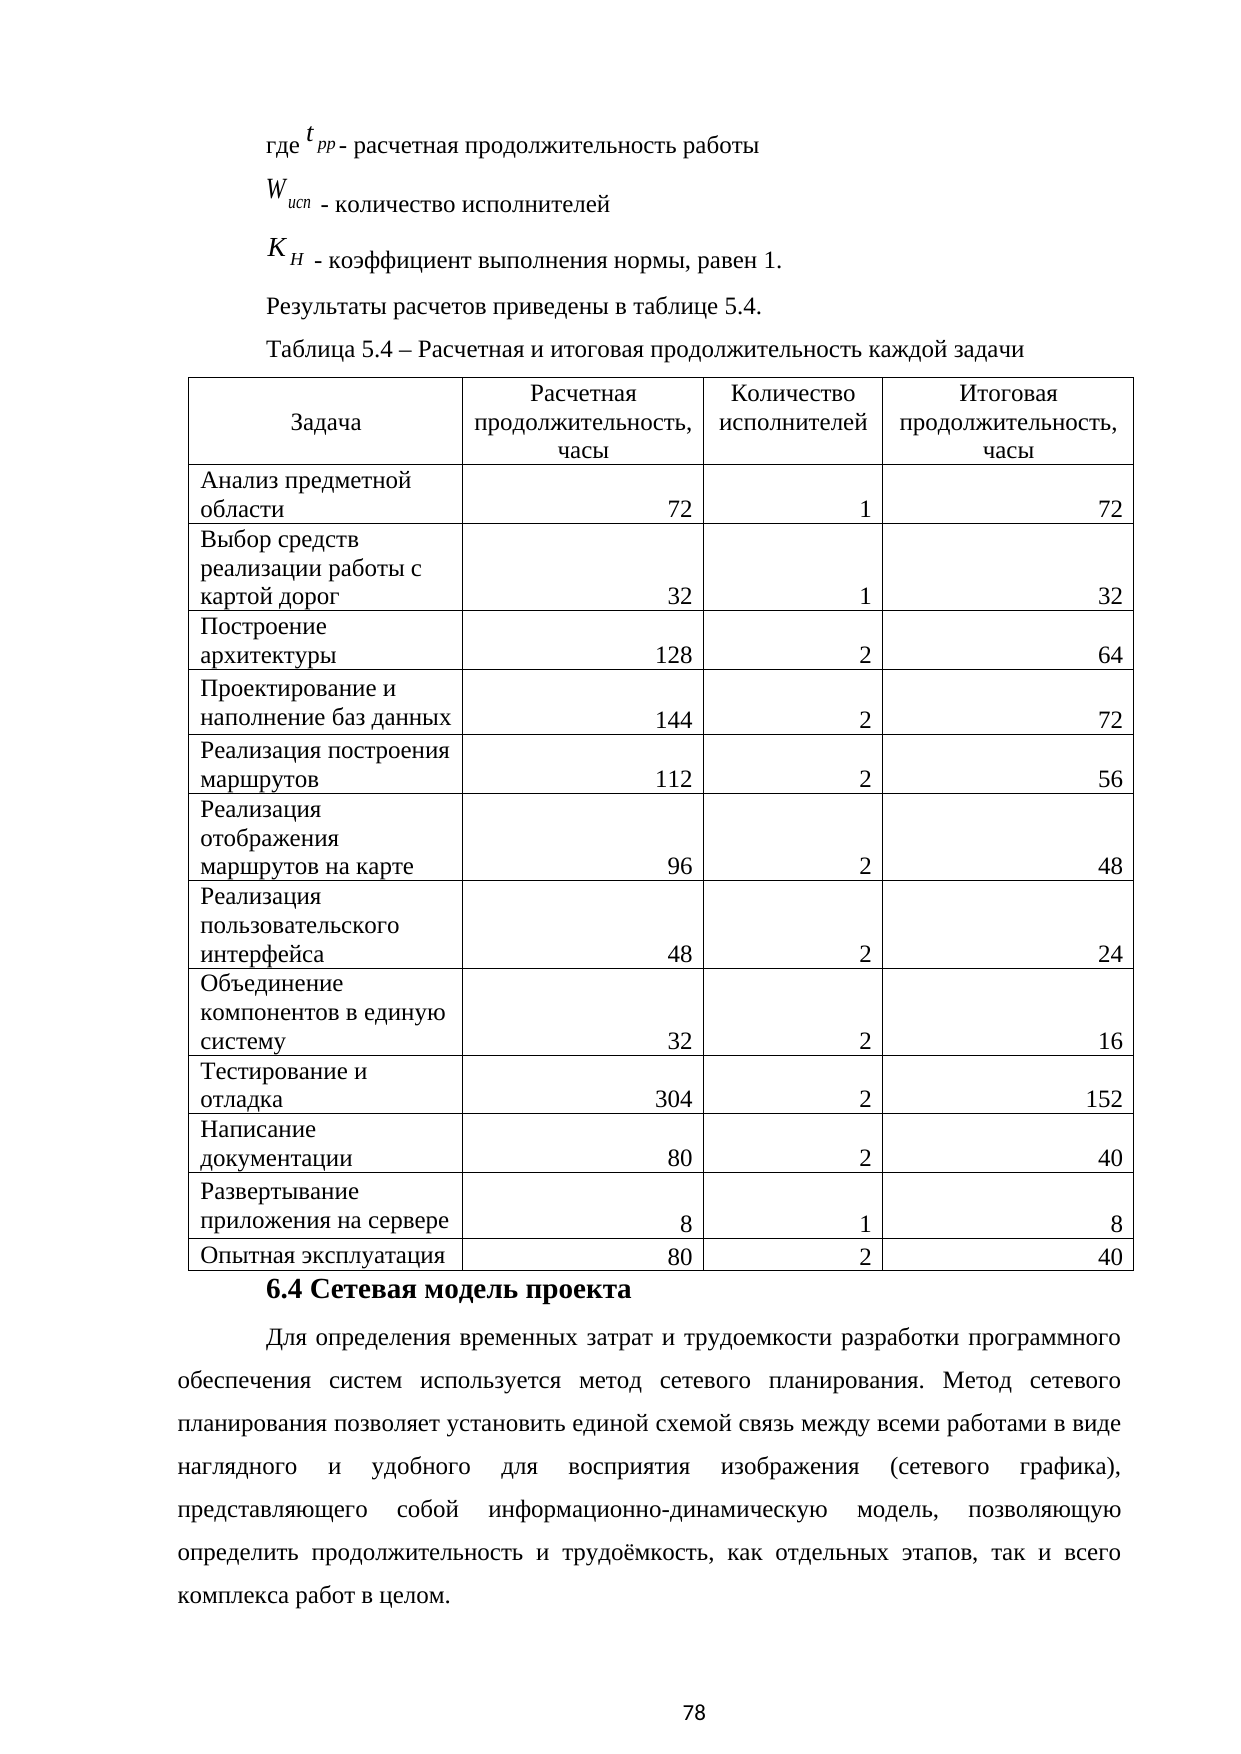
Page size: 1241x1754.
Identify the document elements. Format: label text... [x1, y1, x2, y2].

table_cell 96 [463, 794, 703, 880]
table_cell 40 [883, 1239, 1133, 1270]
table_cell 144 [463, 670, 703, 734]
table_cell 32 [463, 524, 703, 610]
text Таблица 5.4 ‒ Расчетная и итоговая продолжительность каждой задачи [177, 334, 1122, 363]
table_cell Выбор средств реализации работы с картой дорог [189, 524, 462, 610]
table_cell 24 [883, 881, 1133, 967]
table_cell 32 [463, 969, 703, 1055]
table_cell 8 [883, 1173, 1133, 1237]
table_cell 2 [704, 794, 882, 880]
list Сетевая модель проекта [177, 1271, 1122, 1305]
text - количество исполнителей [177, 173, 1122, 218]
table_cell Написание документации [189, 1114, 462, 1172]
table_cell 72 [883, 670, 1133, 734]
table_cell 2 [704, 1239, 882, 1270]
table_cell Реализация пользовательского интерфейса [189, 881, 462, 967]
table_cell 80 [463, 1239, 703, 1270]
table_cell 2 [704, 1056, 882, 1113]
table_cell 48 [463, 881, 703, 967]
table_cell 72 [883, 465, 1133, 523]
table_cell 2 [704, 1114, 882, 1172]
table_cell 1 [704, 524, 882, 610]
table_cell Тестирование и отладка [189, 1056, 462, 1113]
table_cell 2 [704, 611, 882, 669]
table_cell Опытная эксплуатация [189, 1239, 462, 1270]
table_cell Развертывание приложения на сервере [189, 1173, 462, 1237]
table_cell Реализация построения маршрутов [189, 735, 462, 793]
text где - расчетная продолжительность работы [177, 118, 1122, 159]
table_header Задача [189, 378, 462, 464]
table_cell 16 [883, 969, 1133, 1055]
table_cell 64 [883, 611, 1133, 669]
table_cell 40 [883, 1114, 1133, 1172]
table_cell 56 [883, 735, 1133, 793]
table_cell Анализ предметной области [189, 465, 462, 523]
table_header Расчетная продолжительность, часы [463, 378, 703, 464]
table_cell 2 [704, 969, 882, 1055]
table_cell 80 [463, 1114, 703, 1172]
table_cell Реализация отображения маршрутов на карте [189, 794, 462, 880]
table_header Итоговая продолжительность, часы [883, 378, 1133, 464]
table_cell Проектирование и наполнение баз данных [189, 670, 462, 734]
table_cell 152 [883, 1056, 1133, 1113]
table_cell 2 [704, 670, 882, 734]
table_cell 72 [463, 465, 703, 523]
table_cell 1 [704, 1173, 882, 1237]
table_header Количество исполнителей [704, 378, 882, 464]
table_cell 48 [883, 794, 1133, 880]
table_cell 112 [463, 735, 703, 793]
table_cell 2 [704, 735, 882, 793]
table_cell 8 [463, 1173, 703, 1237]
table_cell 304 [463, 1056, 703, 1113]
table_cell 1 [704, 465, 882, 523]
table_cell Построение архитектуры [189, 611, 462, 669]
table_cell 2 [704, 881, 882, 967]
table_cell 128 [463, 611, 703, 669]
table_cell Объединение компонентов в единую систему [189, 969, 462, 1055]
text Результаты расчетов приведены в таблице 5.4. [177, 291, 1122, 319]
text Для определения временных затрат и трудоемкости разработки программного обеспечения систем используется метод сетевого планирования. Метод сетевого планирования позволяет установить единой схемой связь между всеми работами в виде наглядного и удобного для восприятия изображения (сетевого графика), представляющего собой информационно-динамическую модель, позволяющую определить продолжительность и трудоёмкость, как отдельных этапов, так и всего комплекса работ в целом. [177, 1322, 1122, 1609]
table_cell 32 [883, 524, 1133, 610]
text - коэффициент выполнения нормы, равен 1. [177, 232, 1122, 274]
